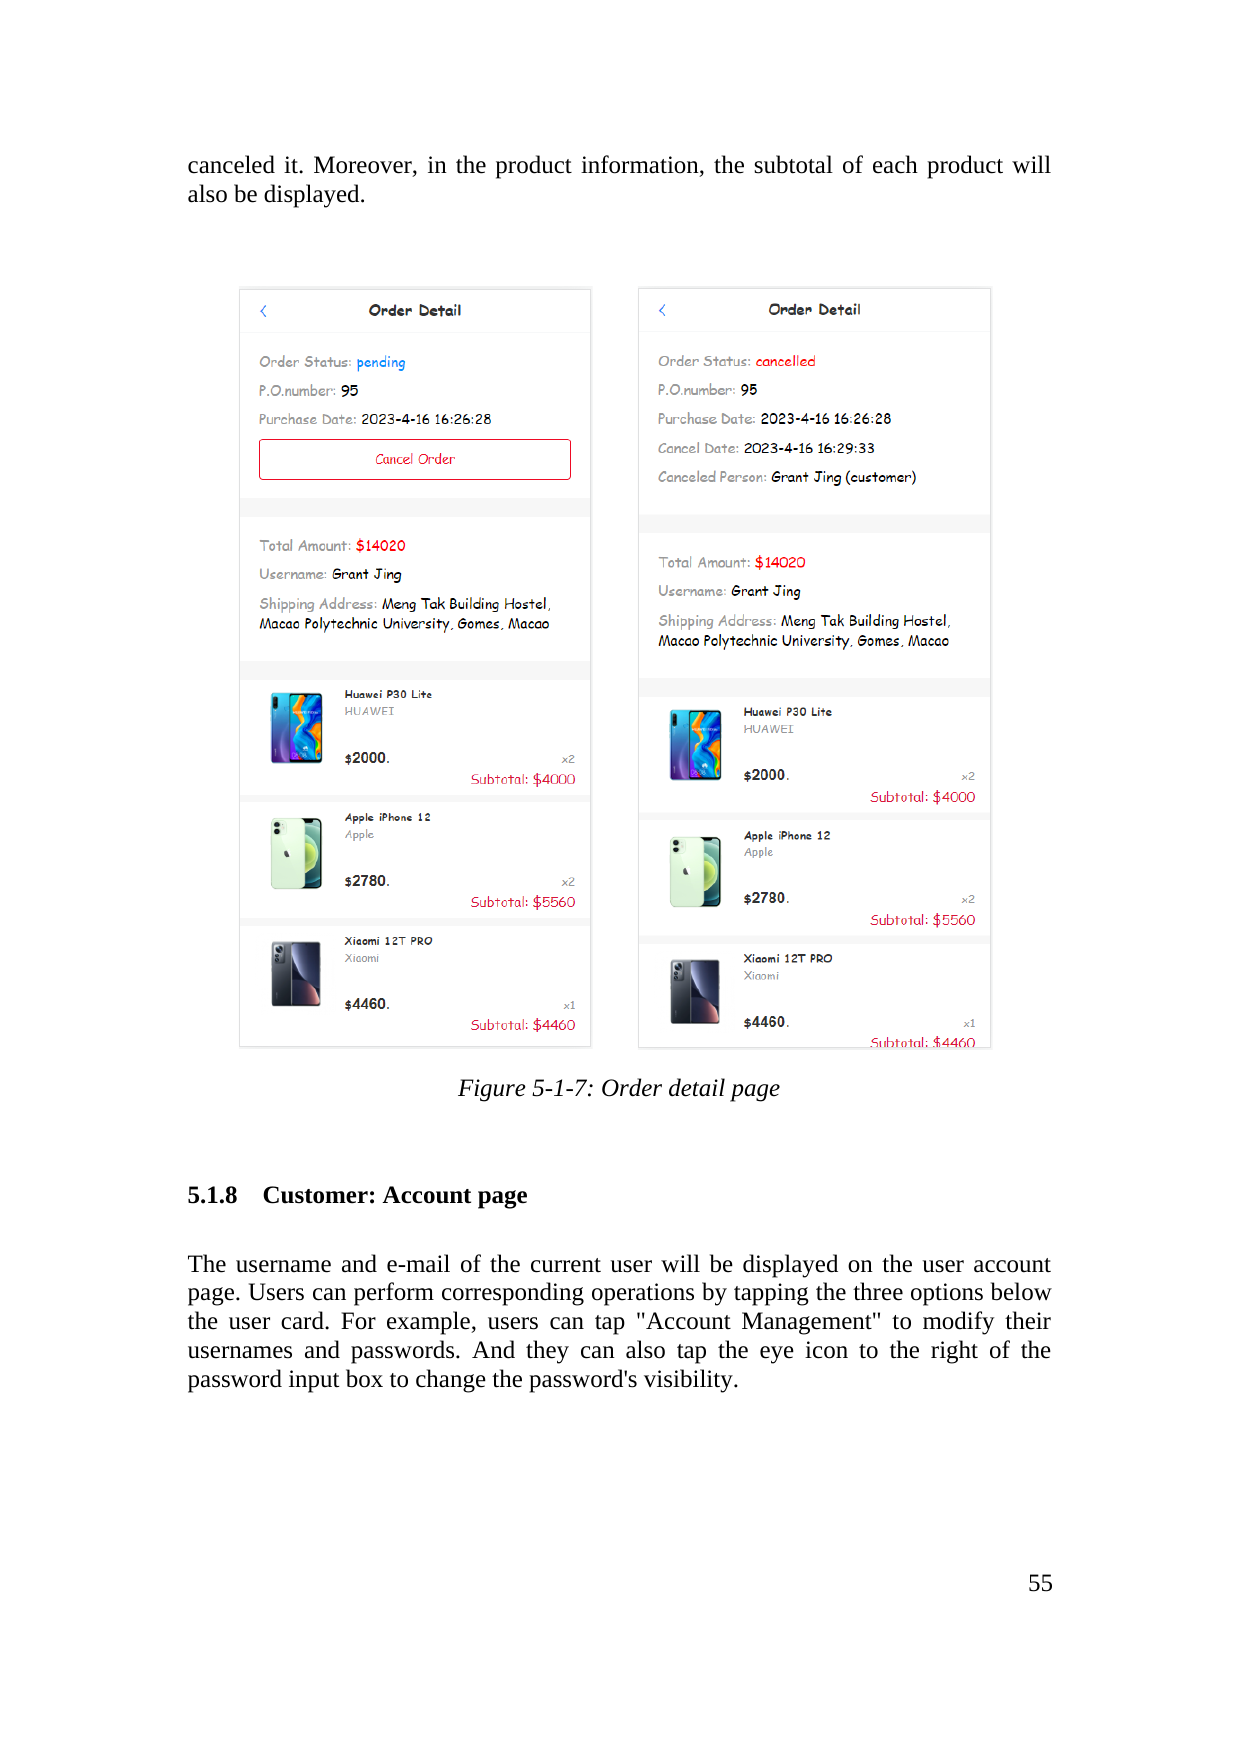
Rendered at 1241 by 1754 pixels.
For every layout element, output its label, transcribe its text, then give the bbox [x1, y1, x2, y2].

subtitle Customer: Account page [187, 1181, 1053, 1209]
picture [238, 286, 593, 1049]
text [187, 150, 1053, 207]
picture [637, 286, 993, 1050]
text The username and e-mail of the current user will be displayed on the user account page. Users can perform corresponding operations by tapping the three options below the user card. For example, users can tap "Account Management" to modify their usernames and passwords. And they can also tap the eye icon to the right of the password input box to change the password's visibility. [187, 1249, 1053, 1392]
